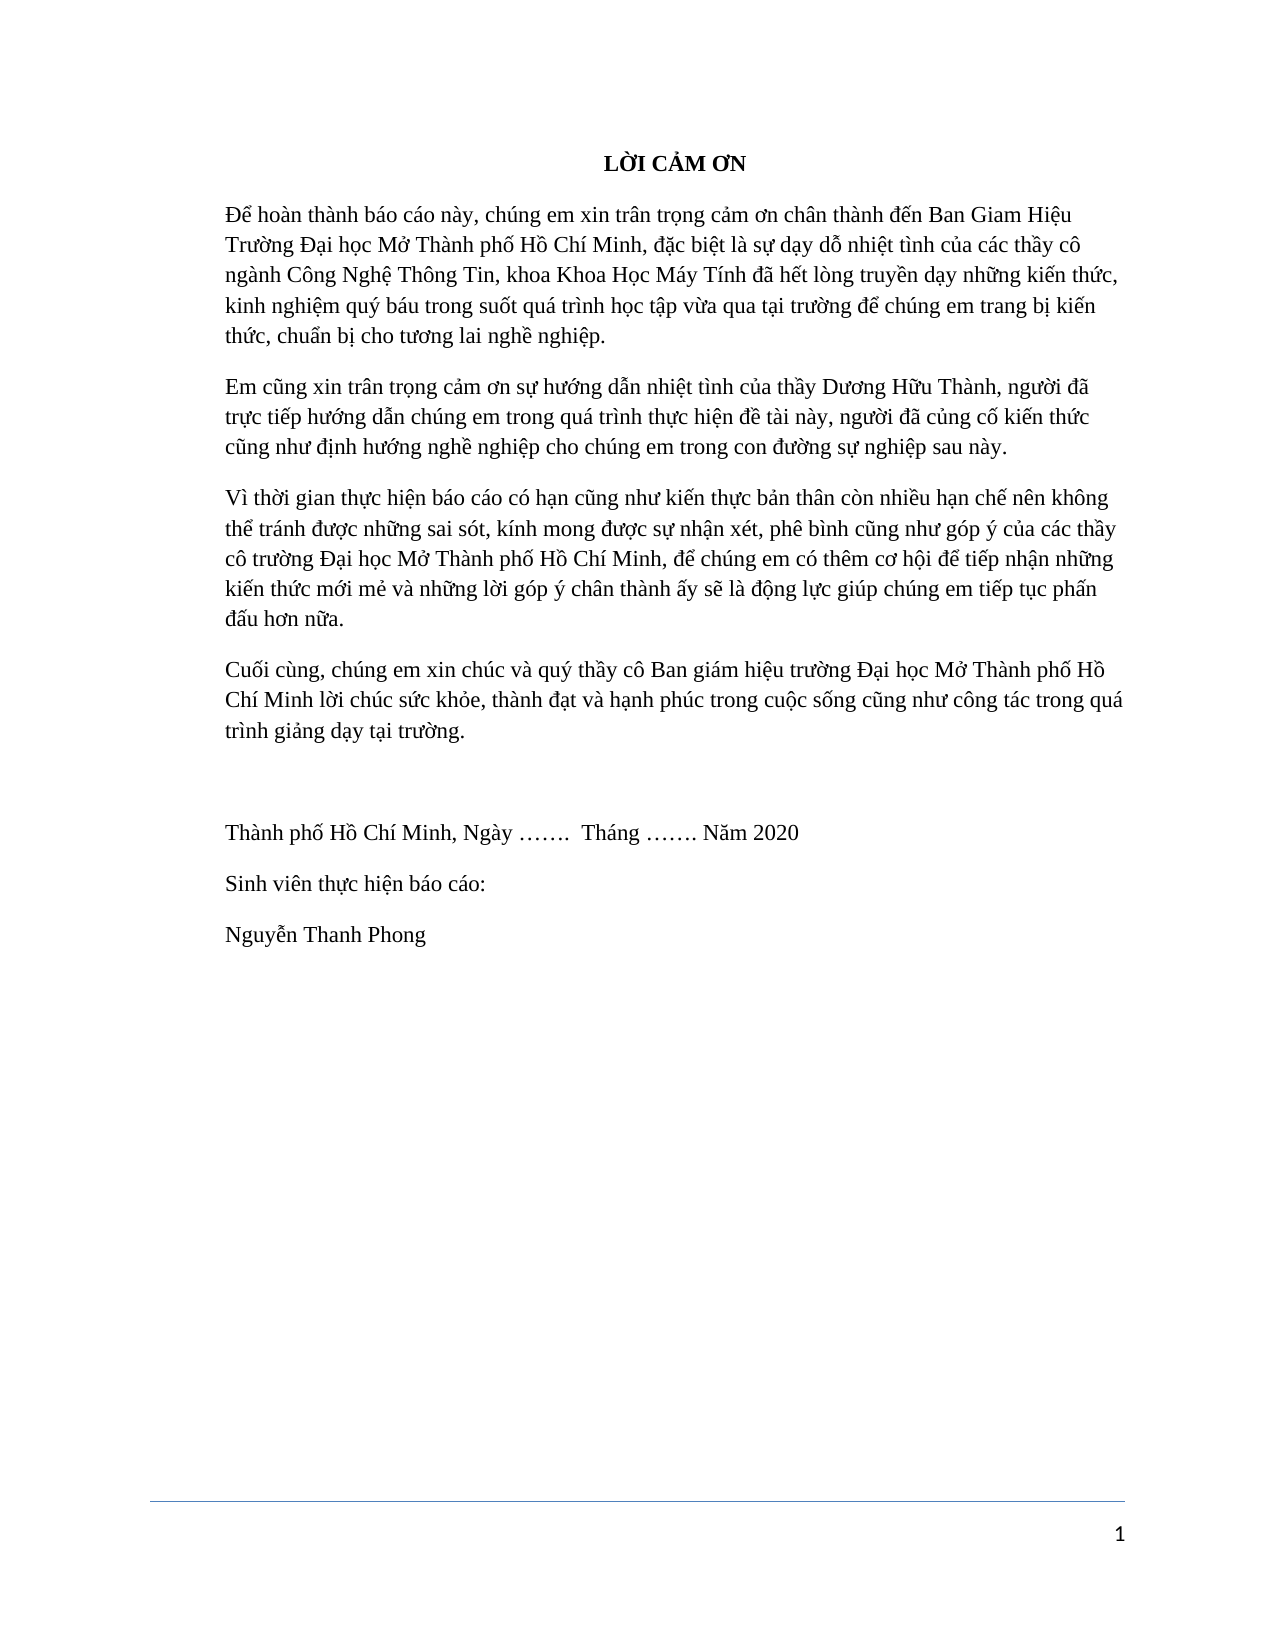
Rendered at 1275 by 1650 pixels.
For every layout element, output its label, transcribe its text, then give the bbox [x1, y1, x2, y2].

text Em cũng xin trân trọng cảm ơn sự hướng dẫn nhiệt tình của thầy Dương Hữu Thành, người đã trực tiếp hướng dẫn chúng em trong quá trình thực hiện đề tài này, người đã củng cố kiến thức cũng như định hướng nghề nghiệp cho chúng em trong con đường sự nghiệp sau này. [225, 373, 1125, 460]
text Thành phố Hồ Chí Minh, Ngày ……. Tháng ……. Năm 2020 [225, 819, 1125, 845]
text Sinh viên thực hiện báo cáo: [225, 870, 1125, 896]
text Cuối cùng, chúng em xin chúc và quý thầy cô Ban giám hiệu trường Đại học Mở Thành phố Hồ Chí Minh lời chúc sức khỏe, thành đạt và hạnh phúc trong cuộc sống cũng như công tác trong quá trình giảng dạy tại trường. [225, 656, 1125, 743]
text Nguyễn Thanh Phong [225, 921, 1125, 947]
text Vì thời gian thực hiện báo cáo có hạn cũng như kiến thực bản thân còn nhiều hạn chế nên không thể tránh được những sai sót, kính mong được sự nhận xét, phê bình cũng như góp ý của các thầy cô trường Đại học Mở Thành phố Hồ Chí Minh, để chúng em có thêm cơ hội để tiếp nhận những kiến thức mới mẻ và những lời góp ý chân thành ấy sẽ là động lực giúp chúng em tiếp tục phấn đấu hơn nữa. [225, 484, 1125, 632]
text LỜI CẢM ƠN [225, 150, 1125, 176]
text Để hoàn thành báo cáo này, chúng em xin trân trọng cảm ơn chân thành đến Ban Giam Hiệu Trường Đại học Mở Thành phố Hồ Chí Minh, đặc biệt là sự dạy dỗ nhiệt tình của các thầy cô ngành Công Nghệ Thông Tin, khoa Khoa Học Máy Tính đã hết lòng truyền dạy những kiến thức, kinh nghiệm quý báu trong suốt quá trình học tập vừa qua tại trường để chúng em trang bị kiến thức, chuẩn bị cho tương lai nghề nghiệp. [225, 201, 1125, 348]
